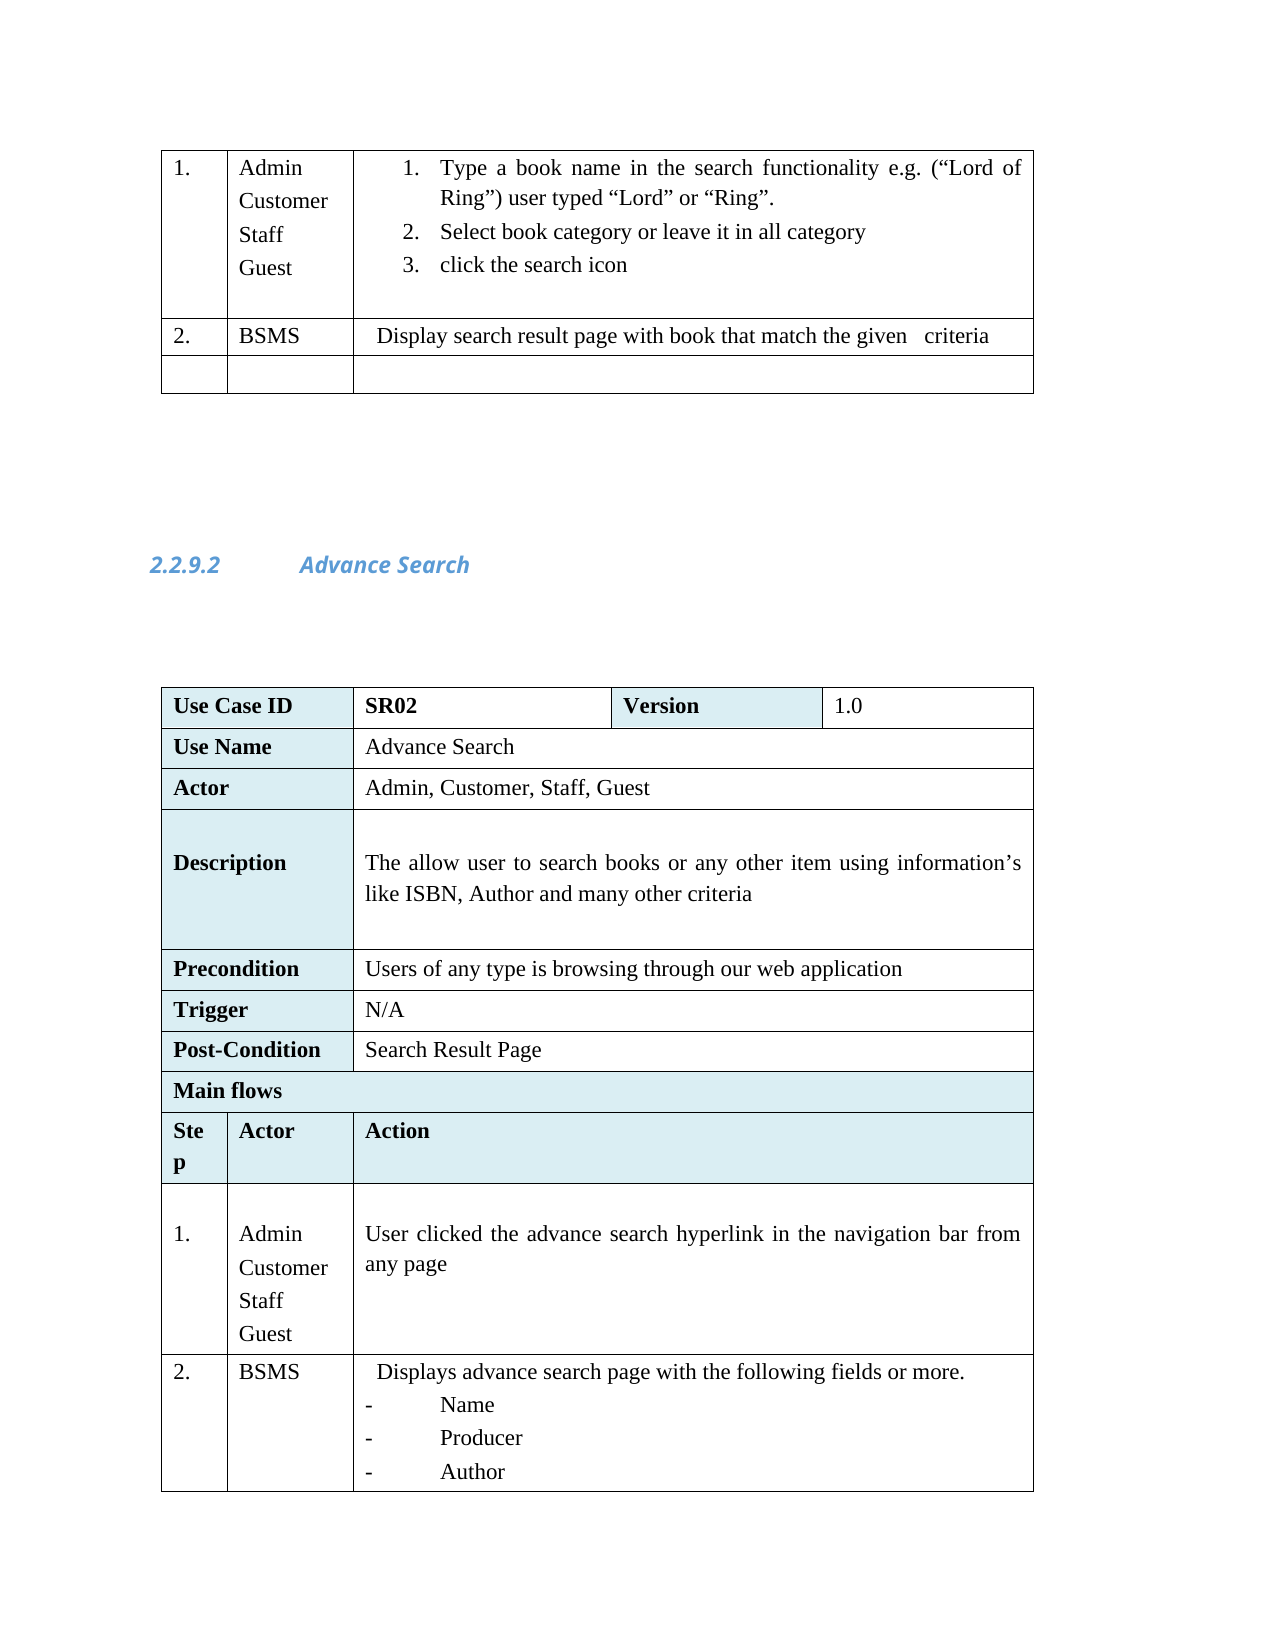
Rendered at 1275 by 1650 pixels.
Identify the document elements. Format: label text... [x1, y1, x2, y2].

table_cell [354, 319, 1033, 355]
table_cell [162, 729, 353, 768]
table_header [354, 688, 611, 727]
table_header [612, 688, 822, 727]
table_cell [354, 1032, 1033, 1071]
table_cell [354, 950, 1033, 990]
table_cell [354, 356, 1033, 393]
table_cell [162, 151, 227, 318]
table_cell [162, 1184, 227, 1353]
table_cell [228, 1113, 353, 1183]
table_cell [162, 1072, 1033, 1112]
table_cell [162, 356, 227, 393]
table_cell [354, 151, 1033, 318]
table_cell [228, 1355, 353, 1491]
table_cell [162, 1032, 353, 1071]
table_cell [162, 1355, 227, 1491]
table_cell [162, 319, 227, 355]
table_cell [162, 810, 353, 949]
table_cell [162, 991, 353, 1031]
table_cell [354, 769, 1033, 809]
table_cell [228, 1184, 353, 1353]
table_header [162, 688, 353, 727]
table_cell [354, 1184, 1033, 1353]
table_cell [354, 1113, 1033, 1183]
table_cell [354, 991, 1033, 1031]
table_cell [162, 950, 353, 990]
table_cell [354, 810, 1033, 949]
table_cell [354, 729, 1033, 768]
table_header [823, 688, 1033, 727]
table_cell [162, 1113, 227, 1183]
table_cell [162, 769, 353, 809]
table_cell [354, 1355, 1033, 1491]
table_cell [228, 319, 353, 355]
subtitle Advance Search [150, 549, 1125, 580]
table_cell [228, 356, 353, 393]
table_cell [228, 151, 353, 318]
